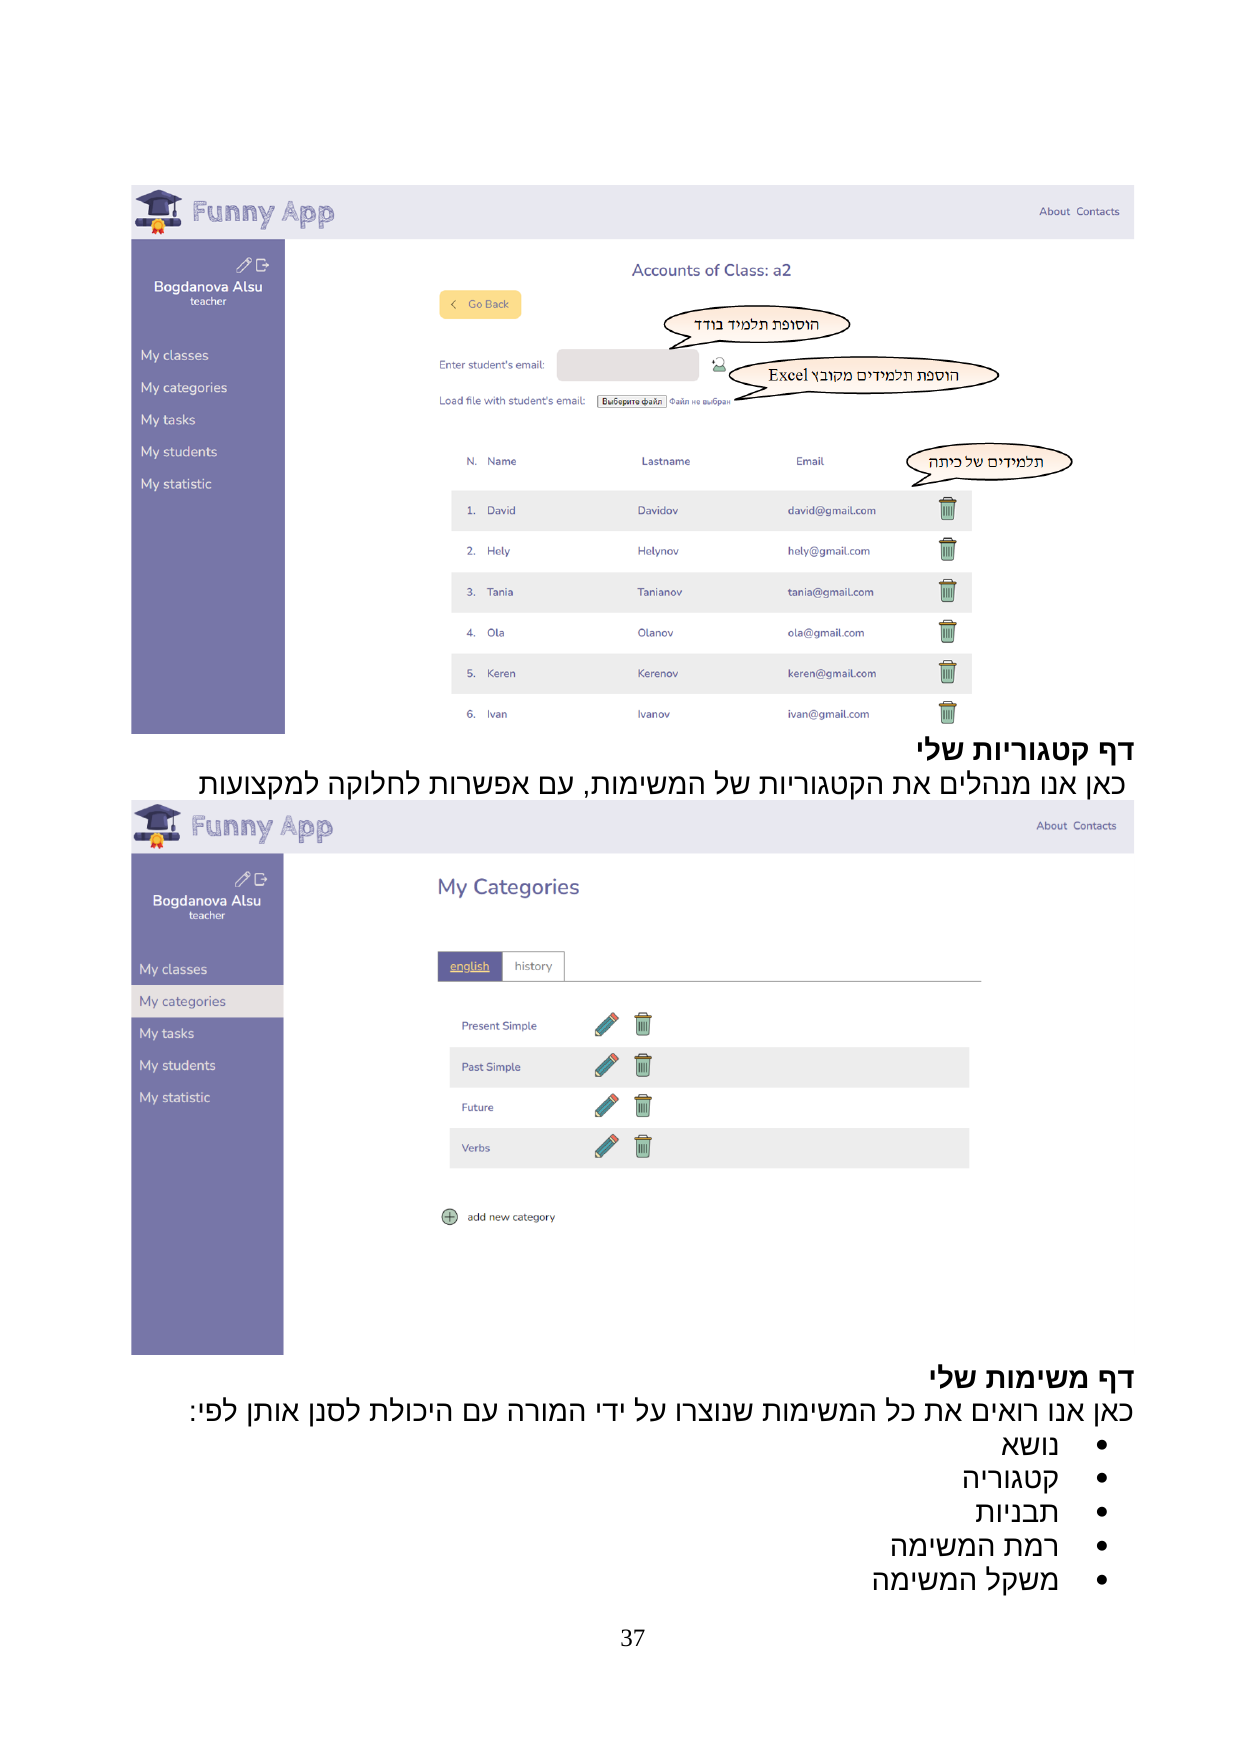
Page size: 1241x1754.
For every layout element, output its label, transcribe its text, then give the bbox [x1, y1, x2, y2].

text דף קטגוריות שלי [131, 734, 1134, 767]
text כאן אנו מנהלים את הקטגוריות של המשימות, עם אפשרות לחלוקה למקצועות דף משימות שלי [131, 767, 1134, 800]
picture [131, 800, 1135, 1355]
list משקל המשימה [131, 1563, 1097, 1597]
list נושא [131, 1428, 1097, 1462]
text כאן אנו רואים את כל המשימות שנוצרו על ידי המורה עם היכולת לסנן אותן לפי: [131, 1394, 1134, 1428]
list קטגוריה [131, 1462, 1097, 1495]
text כאן אנו מנהלים את הקטגוריות של המשימות, עם אפשרות לחלוקה למקצועות דף משימות שלי [131, 1355, 1134, 1394]
picture [131, 183, 1135, 734]
list רמת המשימה [131, 1529, 1097, 1563]
list תבניות [131, 1495, 1097, 1529]
